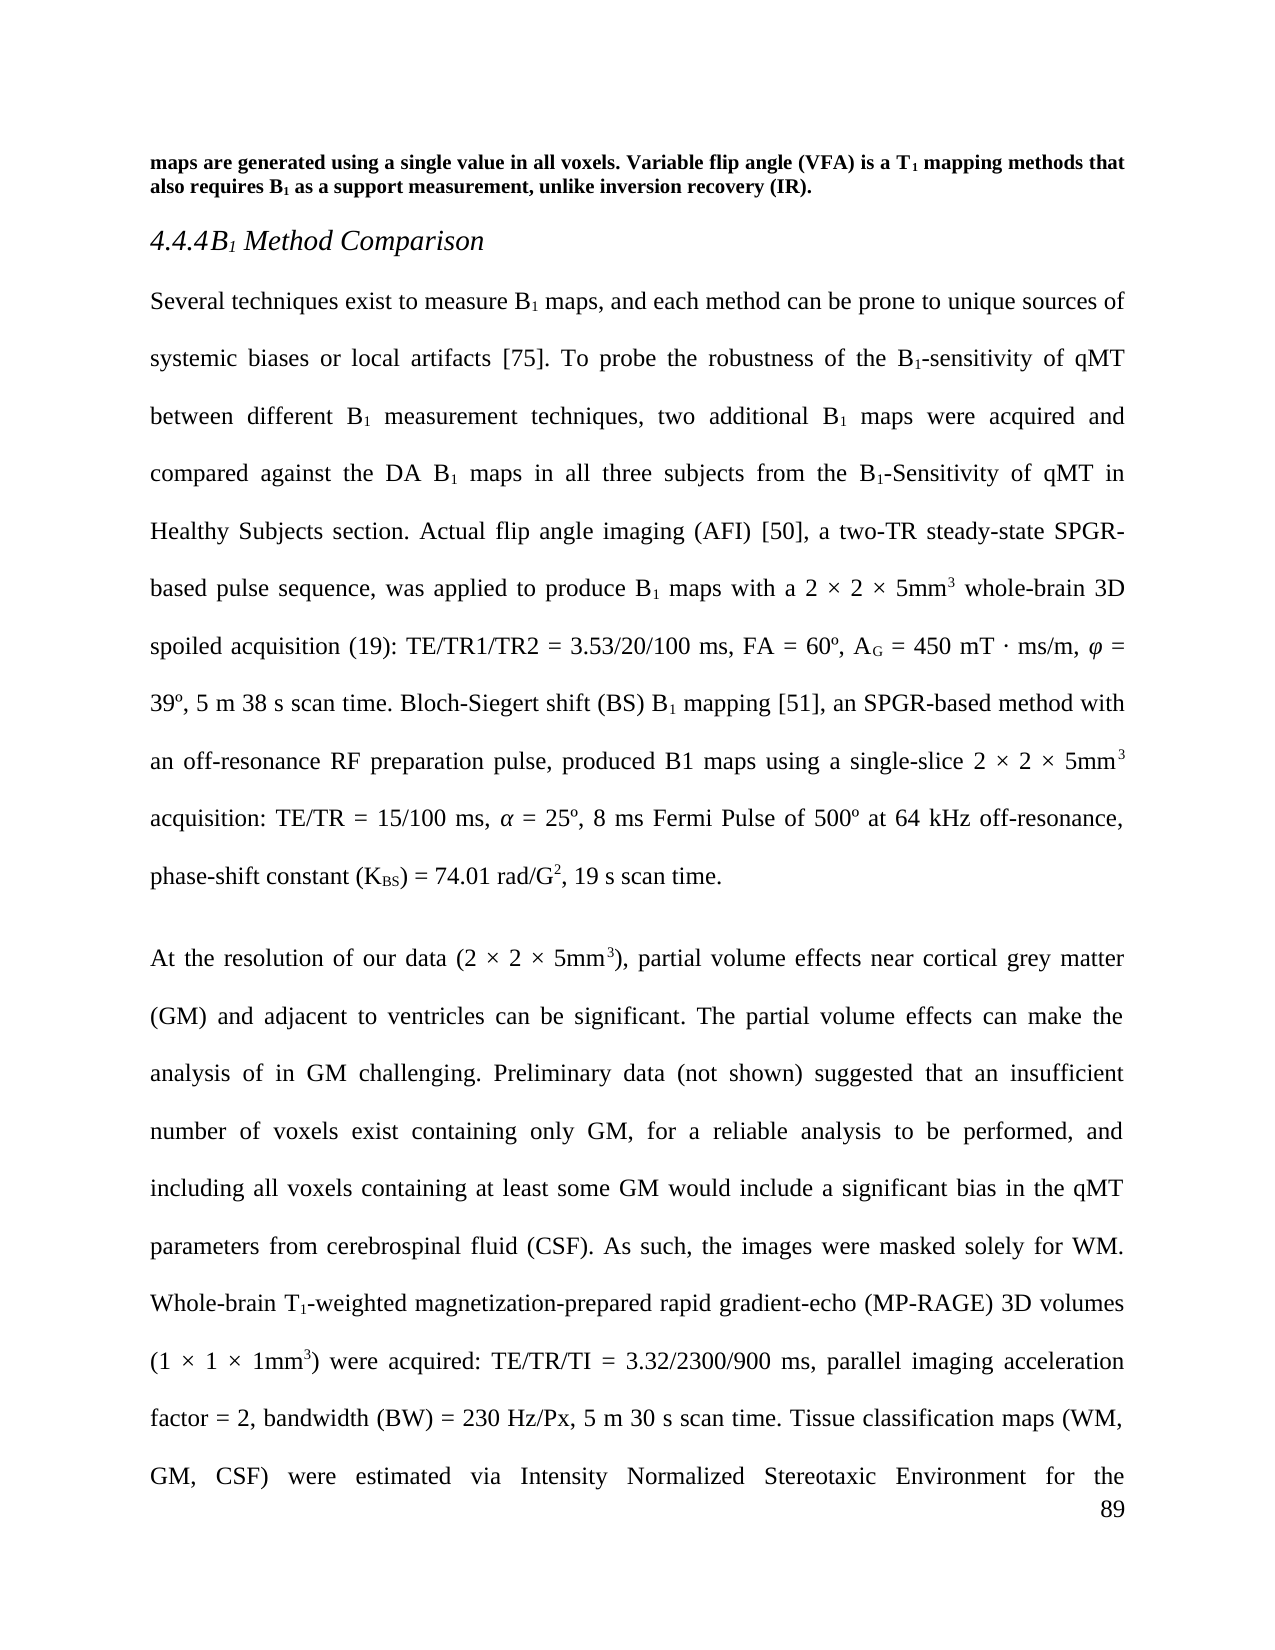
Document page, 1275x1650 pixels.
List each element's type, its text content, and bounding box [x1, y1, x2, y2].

text Several techniques exist to measure B1 maps, and each method can be prone to unique sources of systemic biases or local artifacts [75]. To probe the robustness of the B1-sensitivity of qMT between different B1 measurement techniques, two additional B1 maps were acquired and compared against the DA B1 maps in all three subjects from the B1-Sensitivity of qMT in Healthy Subjects section. Actual flip angle imaging (AFI) [50], a two-TR steady-state SPGR-based pulse sequence, was applied to produce B1 maps with a 2 × 2 × 5mm3 whole-brain 3D spoiled acquisition (19): TE/TR1/TR2 = 3.53/20/100 ms, FA = 60º, AG = 450 mT ∙ ms/m, φ = 39º, 5 m 38 s scan time. Bloch-Siegert shift (BS) B1 mapping [51], an SPGR-based method with an off-resonance RF preparation pulse, produced B1 maps using a single-slice 2 × 2 × 5mm3 acquisition: TE/TR = 15/100 ms, α = 25º, 8 ms Fermi Pulse of 500º at 64 kHz off-resonance, phase-shift constant (KBS) = 74.01 rad/G2, 19 s scan time. [150, 286, 1125, 890]
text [150, 943, 1125, 1490]
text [150, 150, 1125, 198]
subtitle B1 Method Comparison [150, 223, 1125, 257]
